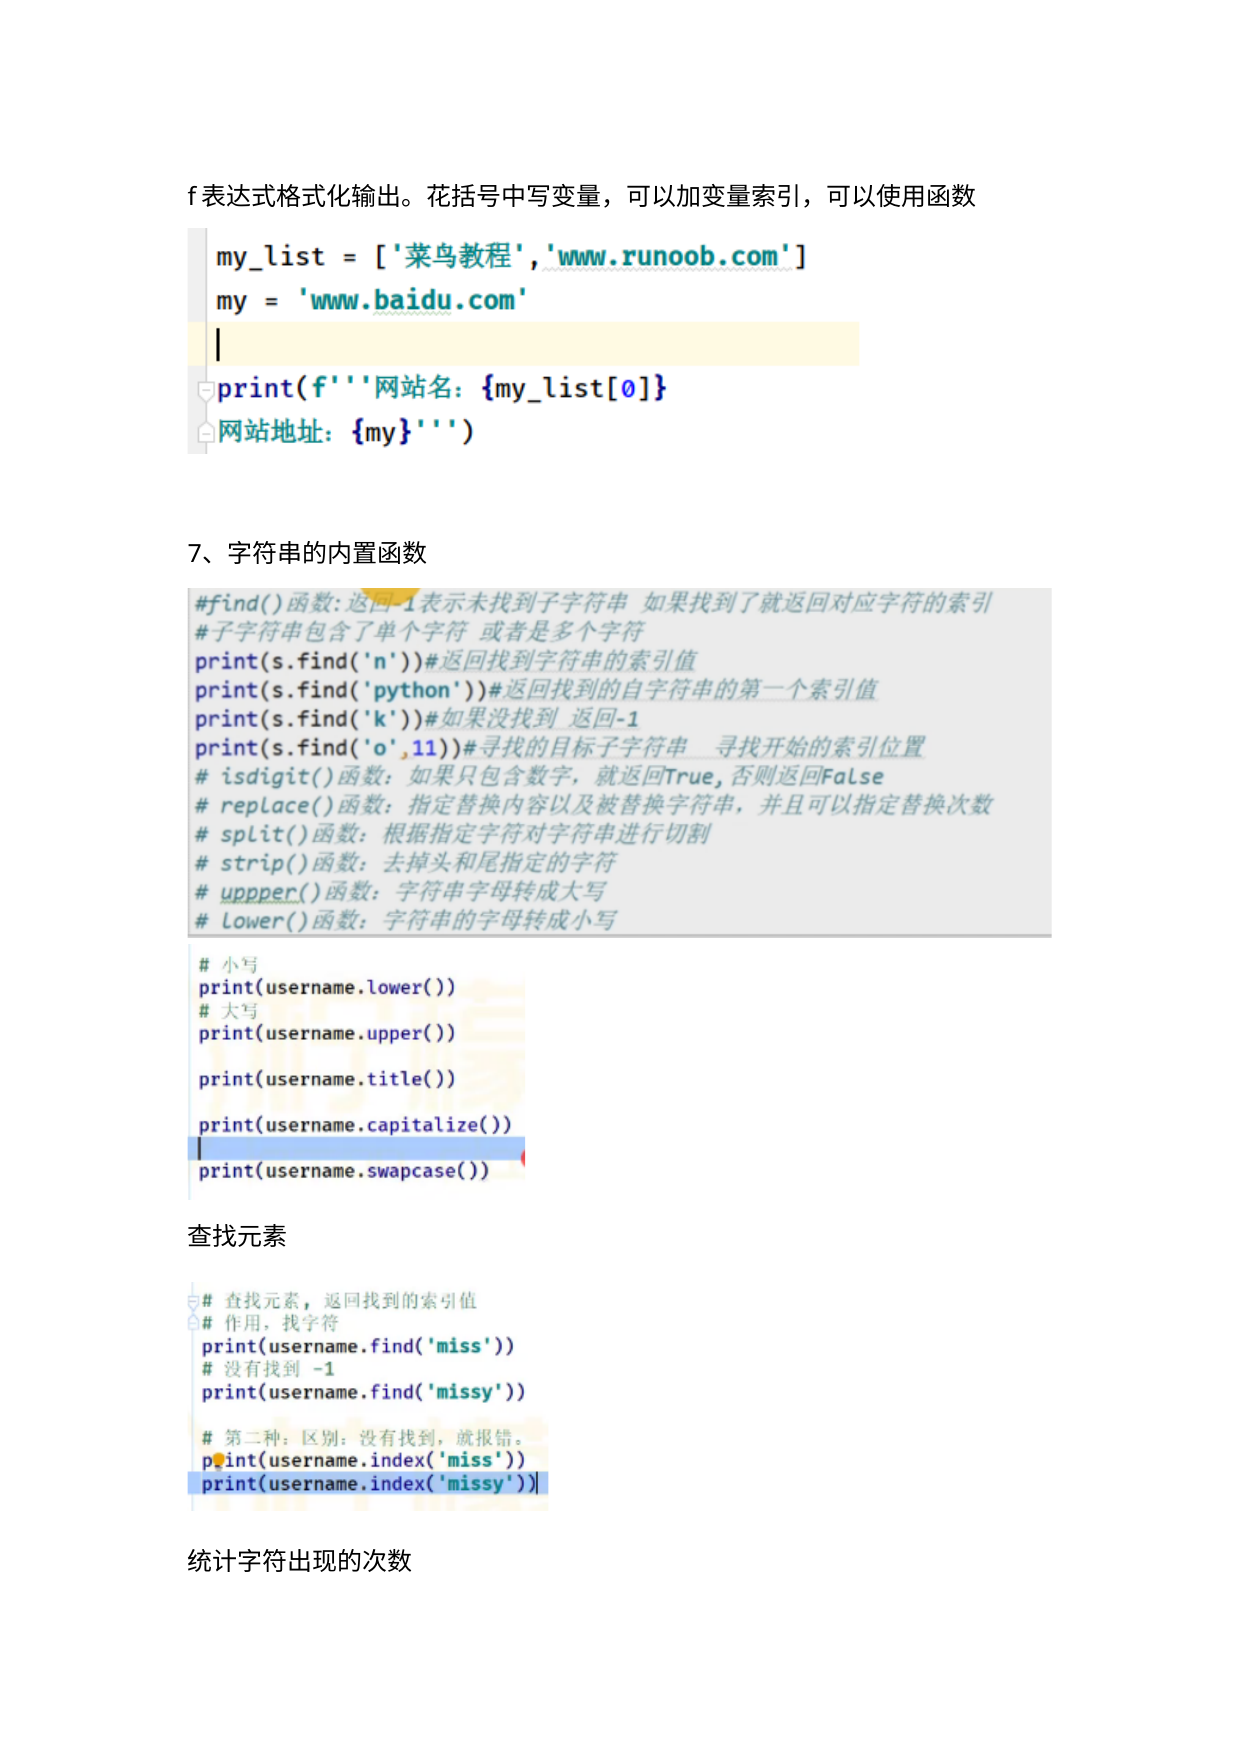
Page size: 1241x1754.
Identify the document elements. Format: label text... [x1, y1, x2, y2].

list f表达式格式化输出。花括号中写变量，可以加变量索引，可以使用函数 [187, 162, 1053, 227]
picture [187, 1282, 549, 1511]
picture [187, 228, 860, 454]
list 统计字符出现的次数 [187, 1527, 1053, 1592]
picture [187, 944, 525, 1200]
list 查找元素 [187, 1202, 1053, 1267]
picture [187, 588, 1052, 938]
list 字符串的内置函数 [187, 519, 1053, 584]
